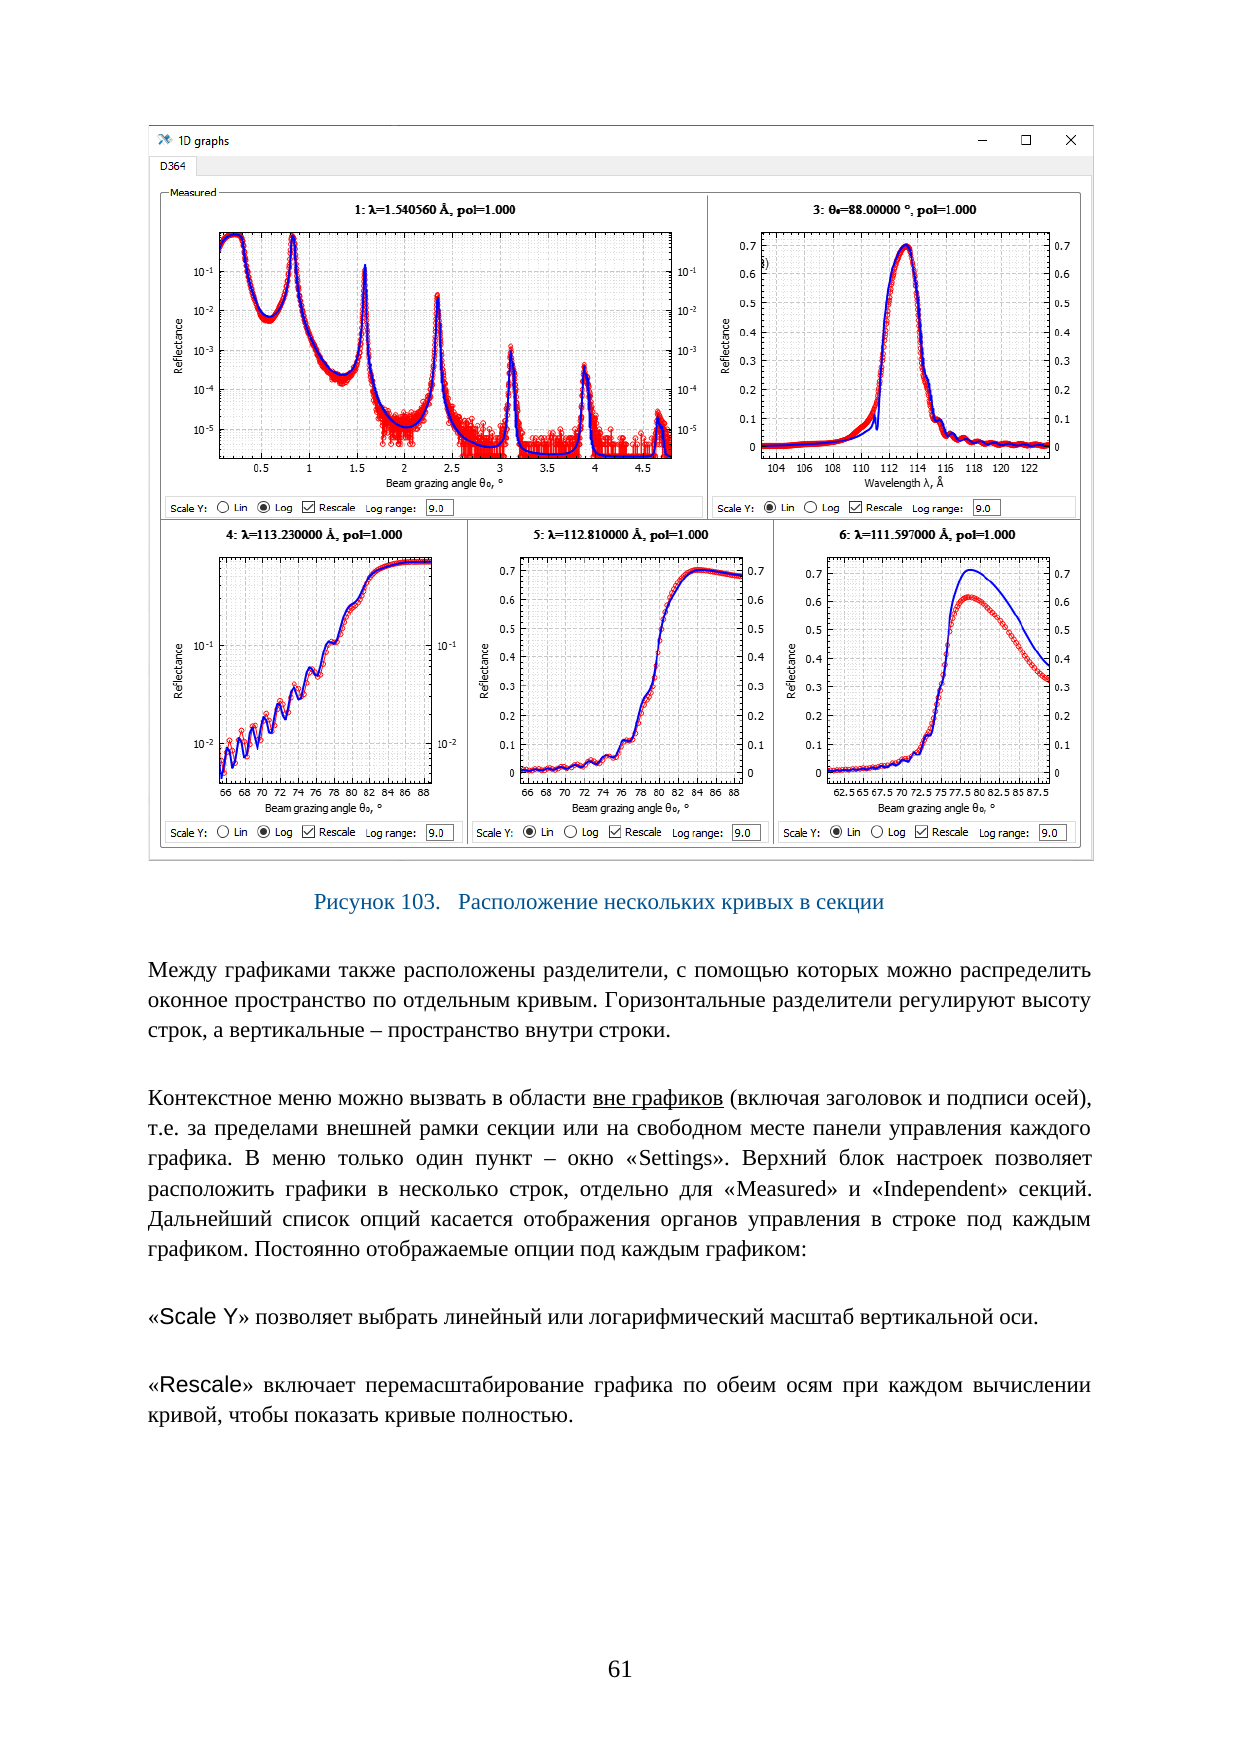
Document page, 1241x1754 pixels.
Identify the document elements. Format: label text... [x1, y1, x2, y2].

list Расположение нескольких кривых в секции [178, 861, 1093, 914]
text «Rescale» включает перемасштабирование графика по обеим осям при каждом вычислении кривой, чтобы показать кривые полностью. [148, 1371, 1093, 1427]
text Контекстное меню можно вызвать в области вне графиков (включая заголовок и подписи осей), т.е. за пределами внешней рамки секции или на свободном месте панели управления каждого графика. В меню только один пункт – окно «Settings». Верхний блок настроек позволяет расположить графики в несколько строк, отдельно для «Measured» и «Independent» секций. Дальнейший список опций касается отображения органов управления в строке под каждым графиком. Постоянно отображаемые опции под каждым графиком: [148, 1084, 1093, 1261]
text «Scale Y» позволяет выбрать линейный или логарифмический масштаб вертикальной оси. [148, 1303, 1093, 1329]
picture [148, 125, 1094, 861]
text Между графиками также расположены разделители, с помощью которых можно распределить оконное пространство по отдельным кривым. Горизонтальные разделители регулируют высоту строк, а вертикальные – пространство внутри строки. [148, 956, 1093, 1043]
